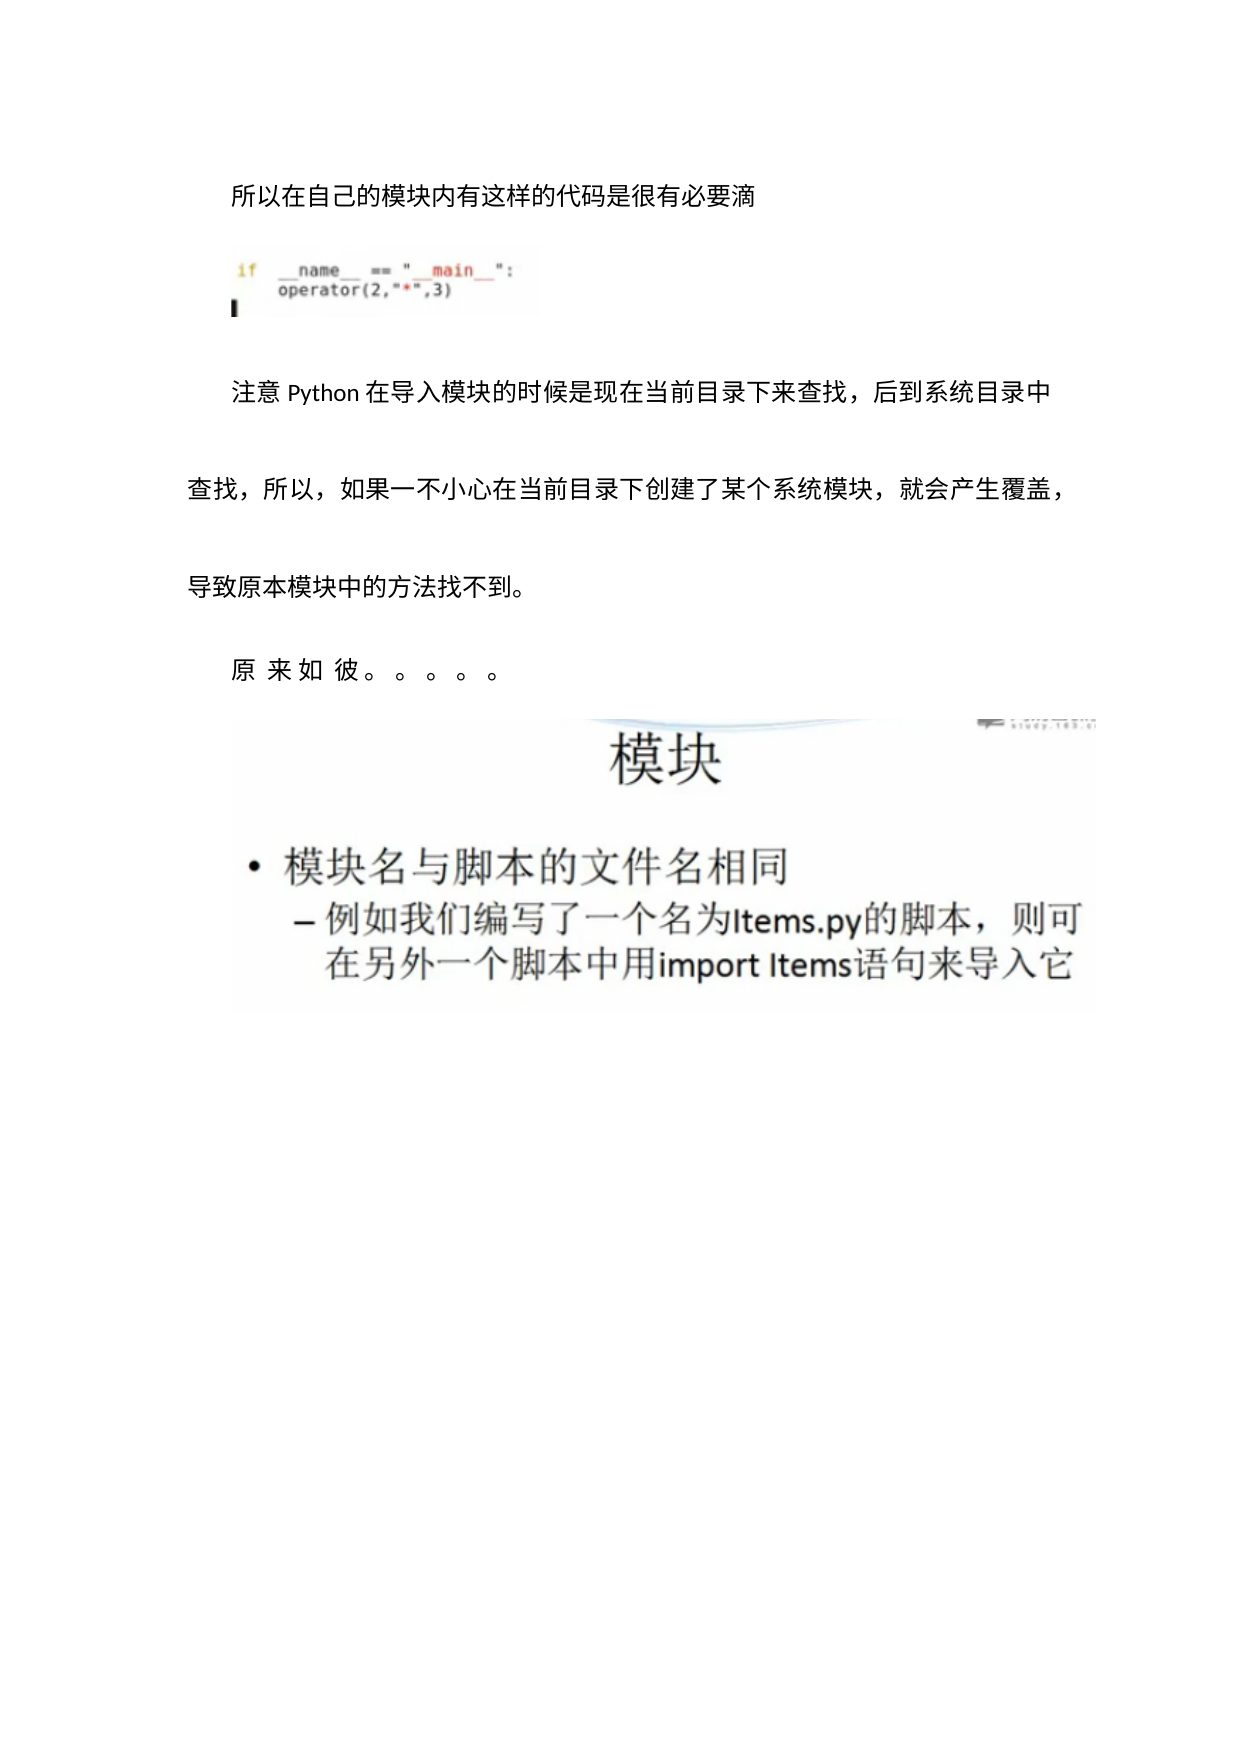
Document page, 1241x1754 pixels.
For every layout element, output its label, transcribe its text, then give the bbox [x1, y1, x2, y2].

text 原 来 如 彼 。 。 。 。 。 [187, 636, 1053, 701]
text 注意Python在导入模块的时候是现在当前目录下来查找，后到系统目录中查找，所以，如果一不小心在当前目录下创建了某个系统模块，就会产生覆盖，导致原本模块中的方法找不到。 [187, 358, 1053, 618]
picture [231, 245, 541, 317]
text 所以在自己的模块内有这样的代码是很有必要滴 [187, 162, 1053, 227]
picture [231, 719, 1096, 1014]
